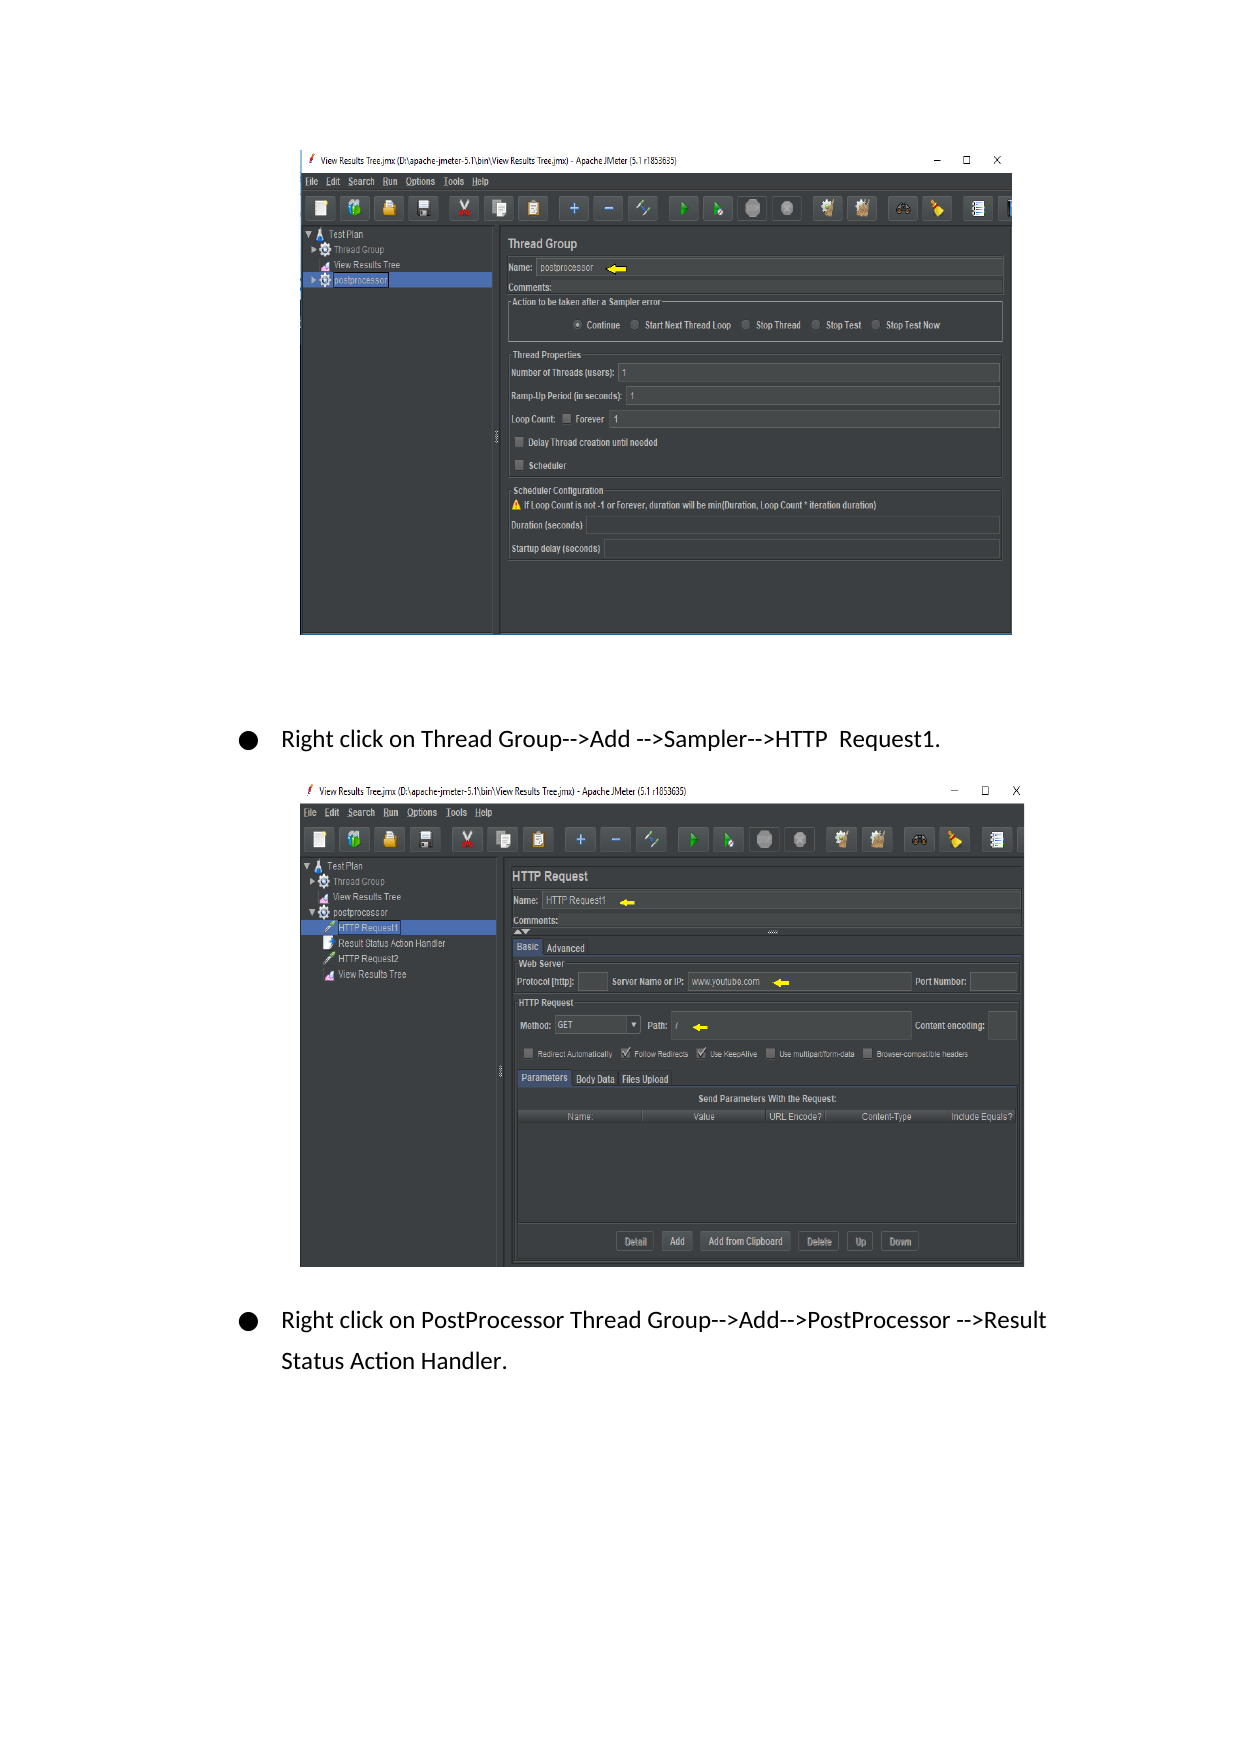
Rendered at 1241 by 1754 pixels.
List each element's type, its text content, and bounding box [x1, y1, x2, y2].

list Right click on Thread Group-->Add -->Sampler-->HTTP Request1. [237, 711, 1090, 762]
list Right click on PostProcessor Thread Group-->Add-->PostProcessor -->Result Status Action Handler. [237, 1292, 1090, 1376]
picture [300, 782, 1025, 1267]
picture [300, 150, 1012, 635]
